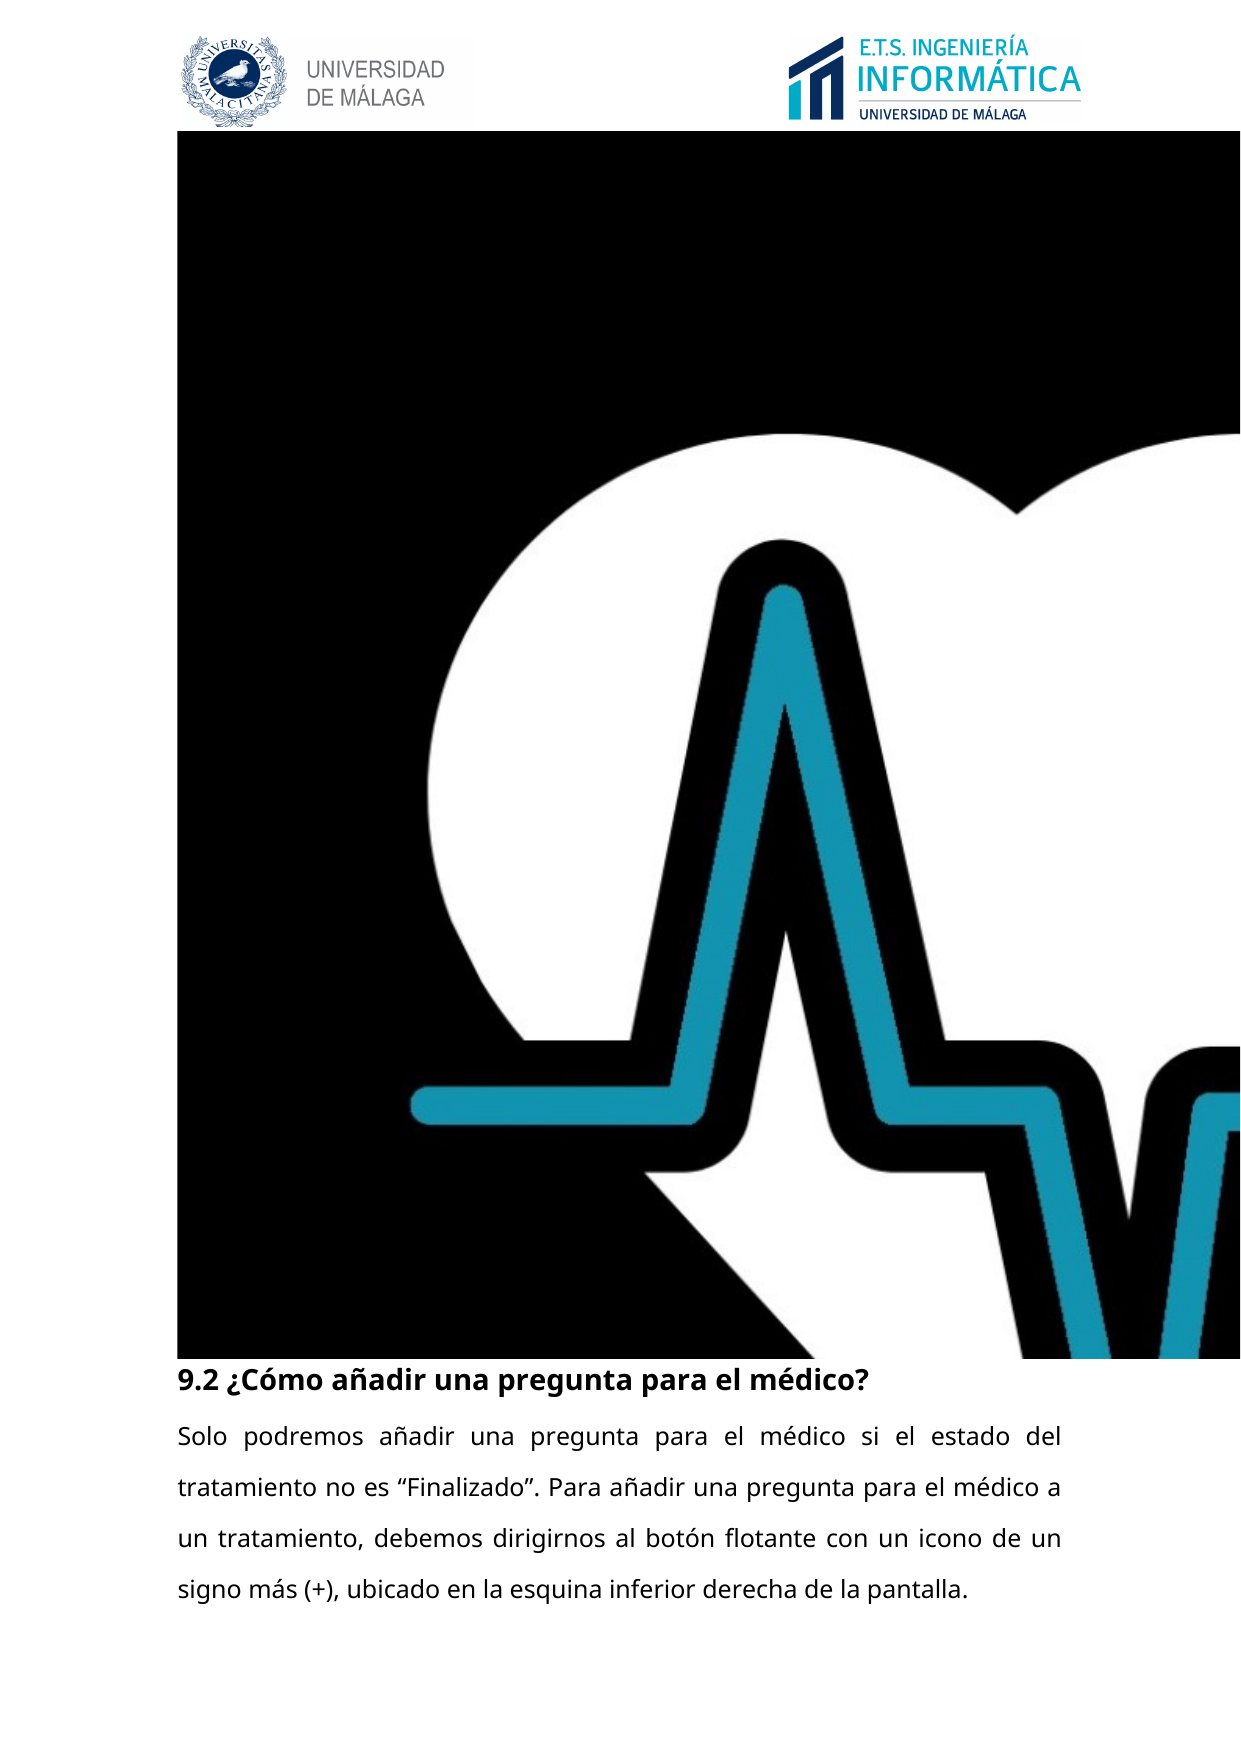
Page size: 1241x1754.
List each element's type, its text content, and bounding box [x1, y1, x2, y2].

picture [177, 131, 1241, 1359]
picture [180, 35, 477, 127]
text Solo podremos añadir una pregunta para el médico si el estado del tratamiento no es “Finalizado”. Para añadir una pregunta para el médico a un tratamiento, debemos dirigirnos al botón flotante con un icono de un signo más (+), ubicado en la esquina inferior derecha de la pantalla. [177, 1418, 1063, 1606]
picture [786, 34, 1083, 122]
subtitle 9.2 ¿Cómo añadir una pregunta para el médico? [177, 1359, 1063, 1399]
